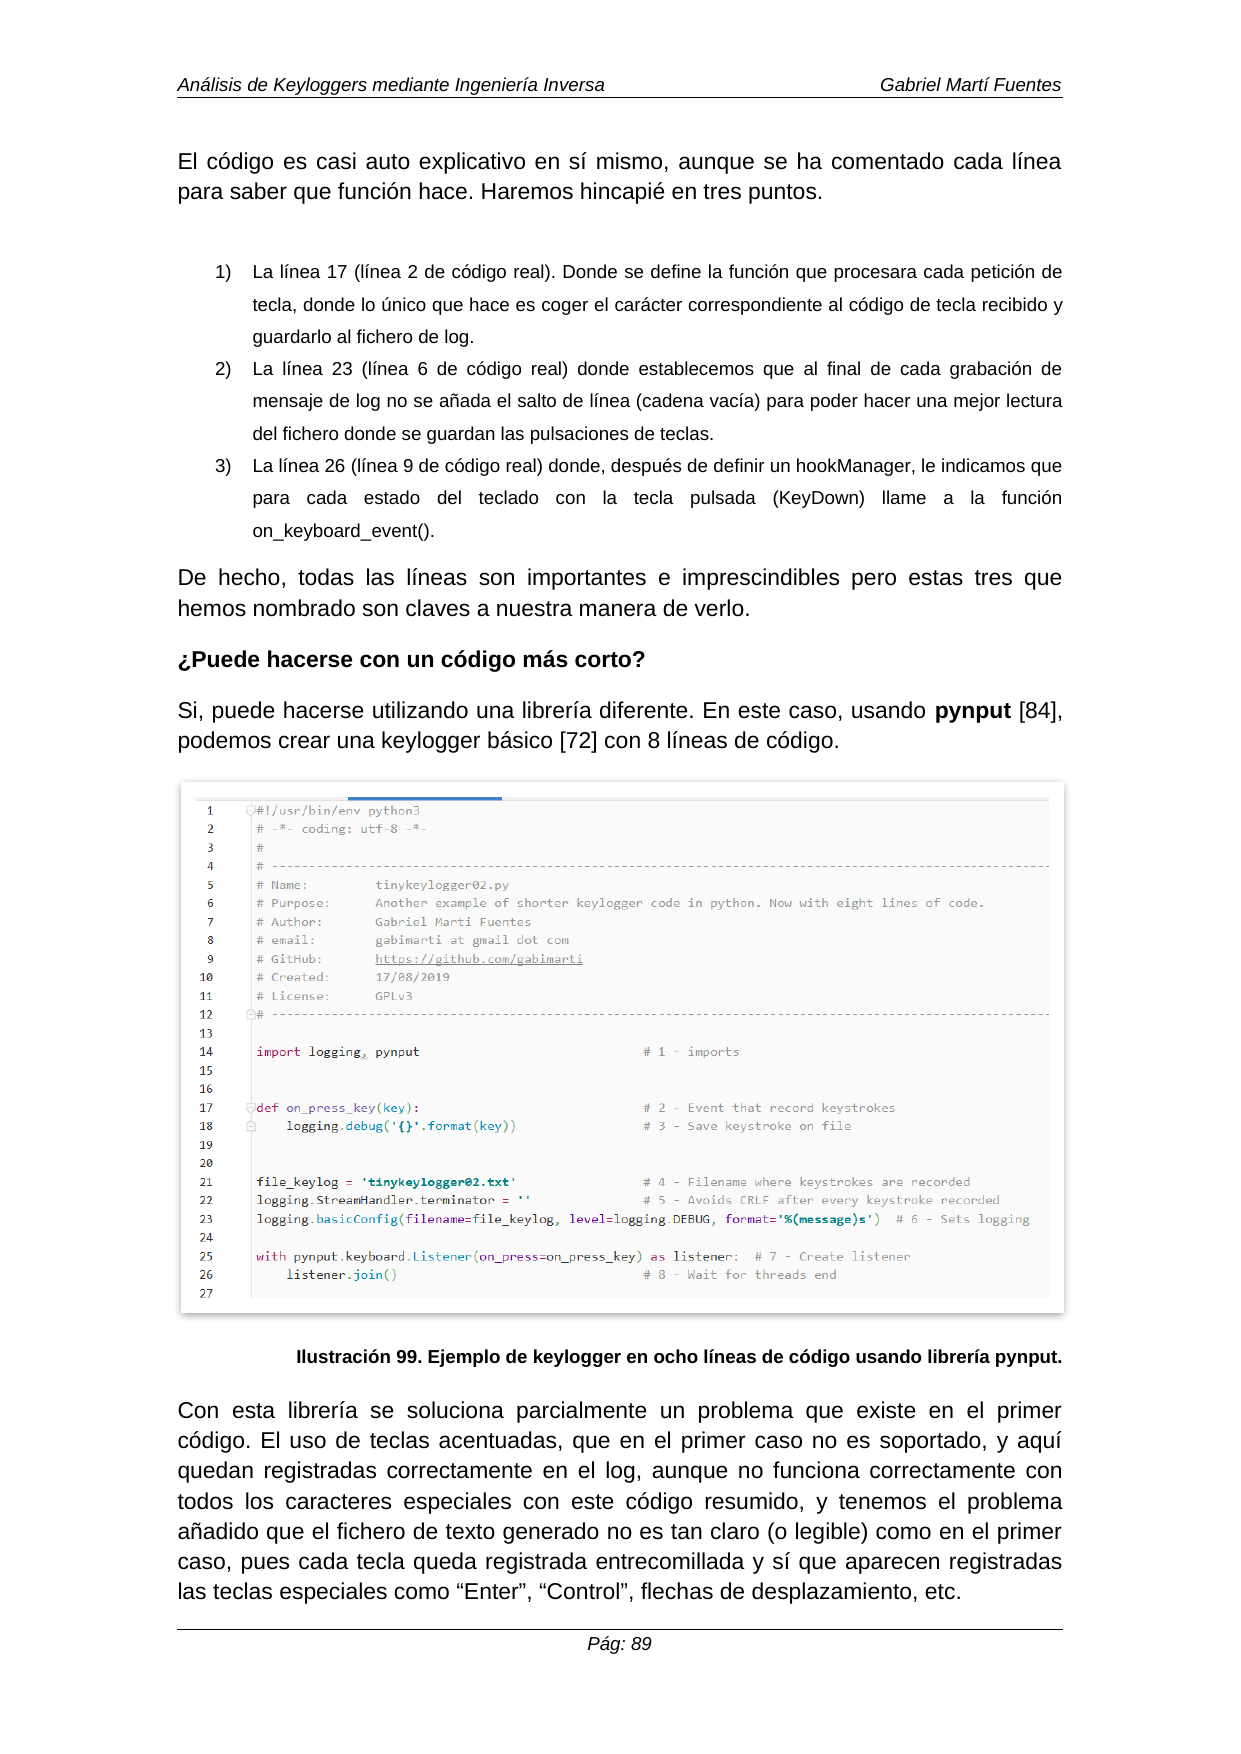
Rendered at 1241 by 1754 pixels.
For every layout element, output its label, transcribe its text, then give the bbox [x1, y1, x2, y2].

list La línea 26 (línea 9 de código real) donde, después de definir un hookManager, le indicamos que para cada estado del teclado con la tecla pulsada (KeyDown) llame a la función on_keyboard_event(). [215, 455, 1063, 541]
text Con esta librería se soluciona parcialmente un problema que existe en el primer código. El uso de teclas acentuadas, que en el primer caso no es soportado, y aquí quedan registradas correctamente en el log, aunque no funciona correctamente con todos los caracteres especiales con este código resumido, y tenemos el problema añadido que el fichero de texto generado no es tan claro (o legible) como en el primer caso, pues cada tecla queda registrada entrecomillada y sí que aparecen registradas las teclas especiales como “Enter”, “Control”, flechas de desplazamiento, etc. [177, 1397, 1063, 1605]
text El código es casi auto explicativo en sí mismo, aunque se ha comentado cada línea para saber que función hace. Haremos hincapié en tres puntos. [177, 148, 1063, 204]
list La línea 17 (línea 2 de código real). Donde se define la función que procesara cada petición de tecla, donde lo único que hace es coger el carácter correspondiente al código de tecla recibido y guardarlo al fichero de log. [215, 261, 1063, 347]
list La línea 23 (línea 6 de código real) donde establecemos que al final de cada grabación de mensaje de log no se añada el salto de línea (cadena vacía) para poder hacer una mejor lectura del fichero donde se guardan las pulsaciones de teclas. [215, 358, 1063, 444]
text De hecho, todas las líneas son importantes e imprescindibles pero estas tres que hemos nombrado son claves a nuestra manera de verlo. [177, 564, 1063, 621]
picture [196, 797, 1049, 1298]
text ¿Puede hacerse con un código más corto? [177, 646, 1063, 672]
text Si, puede hacerse utilizando una librería diferente. En este caso, usando pynput , podemos crear una keylogger básico con 8 líneas de código. [177, 697, 1063, 753]
